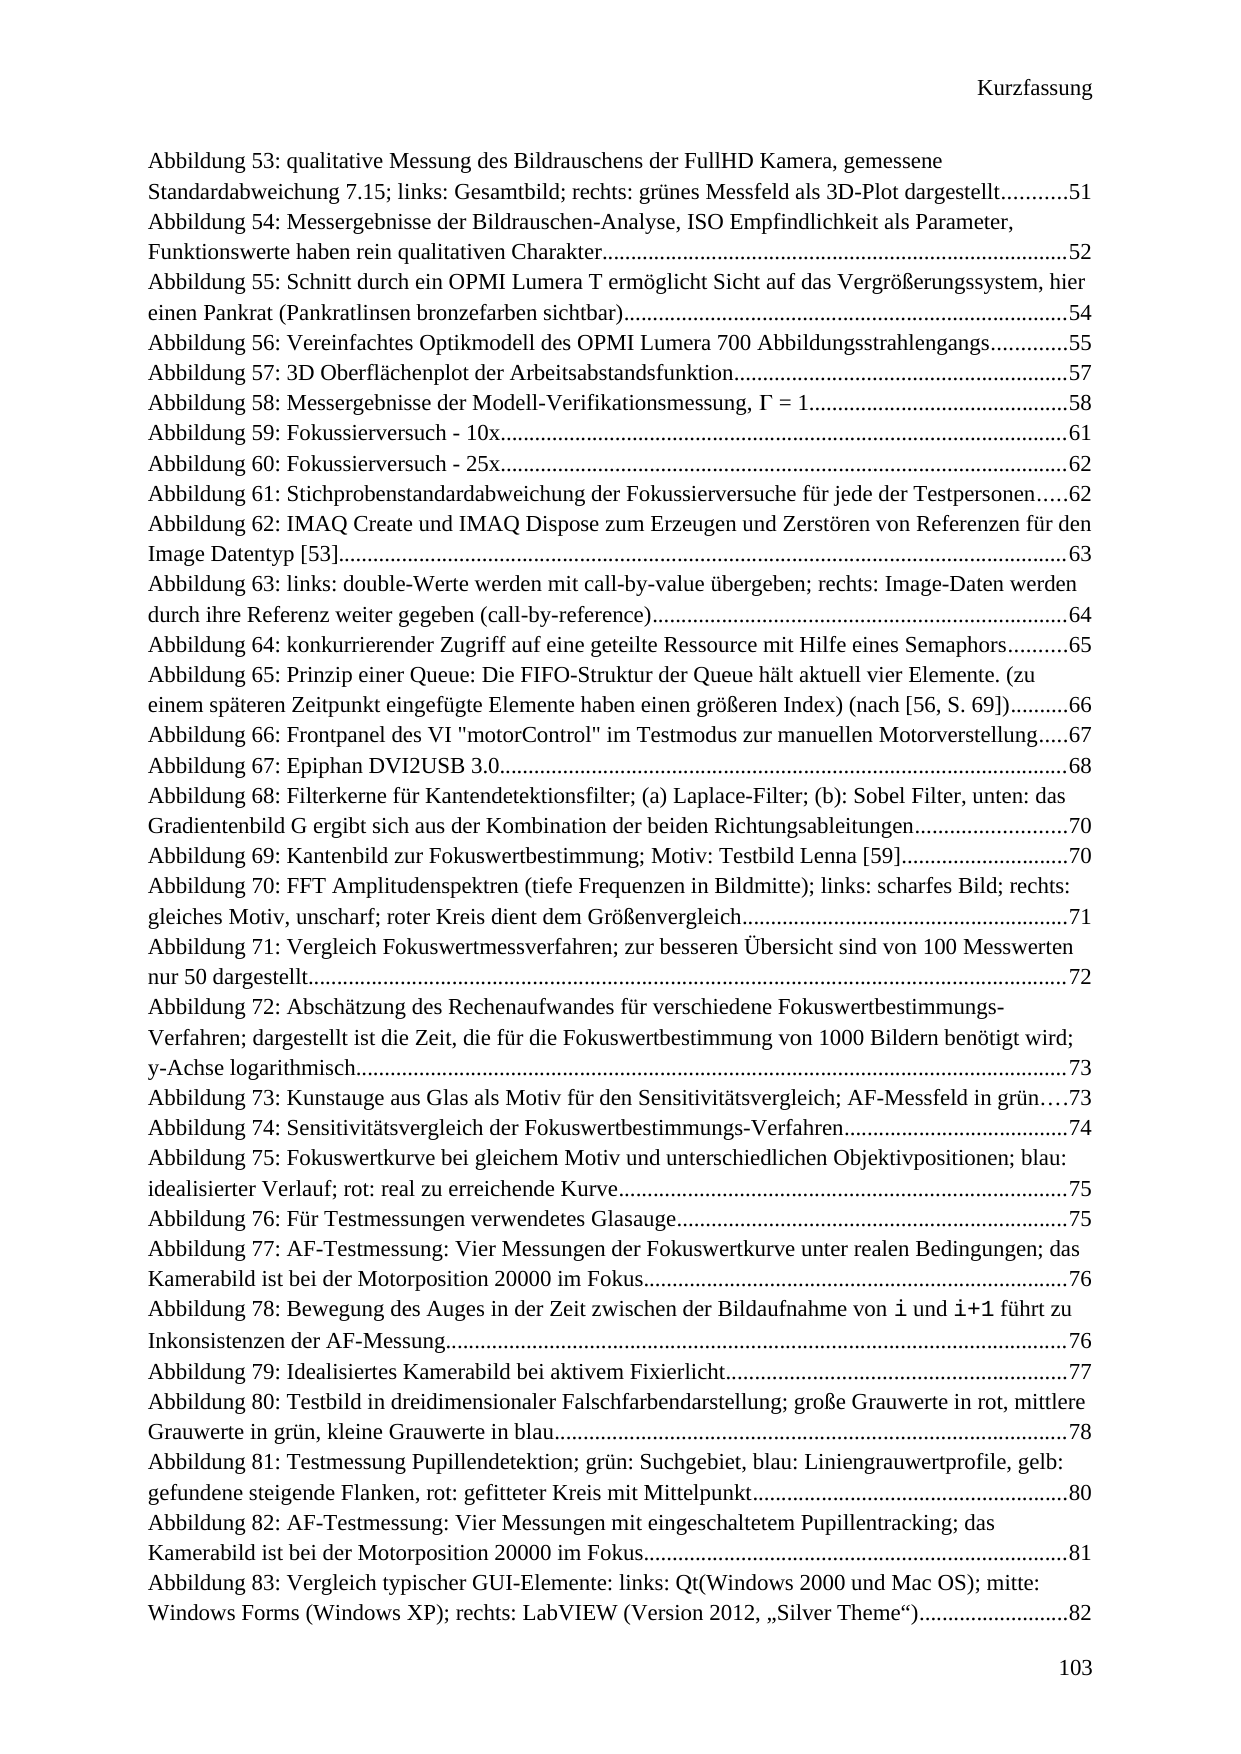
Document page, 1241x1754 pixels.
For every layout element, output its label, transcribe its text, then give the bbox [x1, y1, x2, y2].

text Abbildung 63: links: double-Werte werden mit call-by-value übergeben; rechts: Image-Daten werden durch ihre Referenz weiter gegeben (call-by-reference) 64 [148, 571, 1093, 627]
text Abbildung 70: FFT Amplitudenspektren (tiefe Frequenzen in Bildmitte); links: scharfes Bild; rechts: gleiches Motiv, unscharf; roter Kreis dient dem Größenvergleich 71 [148, 873, 1093, 929]
text Abbildung 54: Messergebnisse der Bildrauschen-Analyse, ISO Empfindlichkeit als Parameter, Funktionswerte haben rein qualitativen Charakter 52 [148, 208, 1093, 264]
text Abbildung 65: Prinzip einer Queue: Die FIFO-Struktur der Queue hält aktuell vier Elemente. (zu einem späteren Zeitpunkt eingefügte Elemente haben einen größeren Index) (nach [56, S. 69]) 66 [148, 661, 1093, 718]
text Abbildung 74: Sensitivitätsvergleich der Fokuswertbestimmungs-Verfahren 74 [148, 1114, 1093, 1141]
text Abbildung 79: Idealisiertes Kamerabild bei aktivem Fixierlicht 77 [148, 1358, 1093, 1384]
text Abbildung 76: Für Testmessungen verwendetes Glasauge 75 [148, 1205, 1093, 1231]
text Abbildung 82: AF-Testmessung: Vier Messungen mit eingeschaltetem Pupillentracking; das Kamerabild ist bei der Motorposition 20000 im Fokus 81 [148, 1509, 1093, 1565]
text Abbildung 67: Epiphan DVI2USB 3.0 68 [148, 752, 1093, 778]
text Abbildung 75: Fokuswertkurve bei gleichem Motiv und unterschiedlichen Objektivpositionen; blau: idealisierter Verlauf; rot: real zu erreichende Kurve 75 [148, 1144, 1093, 1201]
text Abbildung 60: Fokussierversuch - 25x 62 [148, 450, 1093, 476]
text Abbildung 72: Abschätzung des Rechenaufwandes für verschiedene Fokuswertbestimmungs-Verfahren; dargestellt ist die Zeit, die für die Fokuswertbestimmung von 1000 Bildern benötigt wird; y-Achse logarithmisch 73 [148, 993, 1093, 1080]
text Abbildung 57: 3D Oberflächenplot der Arbeitsabstandsfunktion 57 [148, 359, 1093, 385]
text Abbildung 83: Vergleich typischer GUI-Elemente: links: Qt(Windows 2000 und Mac OS); mitte: Windows Forms (Windows XP); rechts: LabVIEW (Version 2012, „Silver Theme“) 82 [148, 1569, 1093, 1626]
text Abbildung 78: Bewegung des Auges in der Zeit zwischen der Bildaufnahme von i und i+1 führt zu Inkonsistenzen der AF-Messung 76 [148, 1296, 1093, 1354]
text Abbildung 55: Schnitt durch ein OPMI Lumera T ermöglicht Sicht auf das Vergrößerungssystem, hier einen Pankrat (Pankratlinsen bronzefarben sichtbar) 54 [148, 268, 1093, 325]
text Abbildung 53: qualitative Messung des Bildrauschens der FullHD Kamera, gemessene Standardabweichung 7.15; links: Gesamtbild; rechts: grünes Messfeld als 3D-Plot dargestellt 51 [148, 148, 1093, 204]
text Abbildung 66: Frontpanel des VI "motorControl" im Testmodus zur manuellen Motorverstellung 67 [148, 722, 1093, 748]
text Abbildung 69: Kantenbild zur Fokuswertbestimmung; Motiv: Testbild Lenna [59] 70 [148, 842, 1093, 869]
text Abbildung 62: IMAQ Create und IMAQ Dispose zum Erzeugen und Zerstören von Referenzen für den Image Datentyp [53] 63 [148, 510, 1093, 567]
text Abbildung 68: Filterkerne für Kantendetektionsfilter; (a) Laplace-Filter; (b): Sobel Filter, unten: das Gradientenbild G ergibt sich aus der Kombination der beiden Richtungsableitungen 70 [148, 782, 1093, 838]
text Abbildung 73: Kunstauge aus Glas als Motiv für den Sensitivitätsvergleich; AF-Messfeld in grün 73 [148, 1084, 1093, 1110]
text Abbildung 81: Testmessung Pupillendetektion; grün: Suchgebiet, blau: Liniengrauwertprofile, gelb: gefundene steigende Flanken, rot: gefitteter Kreis mit Mittelpunkt 80 [148, 1448, 1093, 1505]
text Abbildung 59: Fokussierversuch - 10x 61 [148, 419, 1093, 446]
text Abbildung 56: Vereinfachtes Optikmodell des OPMI Lumera 700 Abbildungsstrahlengangs 55 [148, 329, 1093, 355]
text Abbildung 64: konkurrierender Zugriff auf eine geteilte Ressource mit Hilfe eines Semaphors 65 [148, 631, 1093, 657]
text Abbildung 77: AF-Testmessung: Vier Messungen der Fokuswertkurve unter realen Bedingungen; das Kamerabild ist bei der Motorposition 20000 im Fokus 76 [148, 1235, 1093, 1292]
text Abbildung 80: Testbild in dreidimensionaler Falschfarbendarstellung; große Grauwerte in rot, mittlere Grauwerte in grün, kleine Grauwerte in blau 78 [148, 1388, 1093, 1444]
text Abbildung 58: Messergebnisse der Modell-Verifikationsmessung, = 1 58 [148, 389, 1093, 416]
text Abbildung 61: Stichprobenstandardabweichung der Fokussierversuche für jede der Testpersonen 62 [148, 480, 1093, 506]
text Abbildung 71: Vergleich Fokuswertmessverfahren; zur besseren Übersicht sind von 100 Messwerten nur 50 dargestellt 72 [148, 933, 1093, 989]
